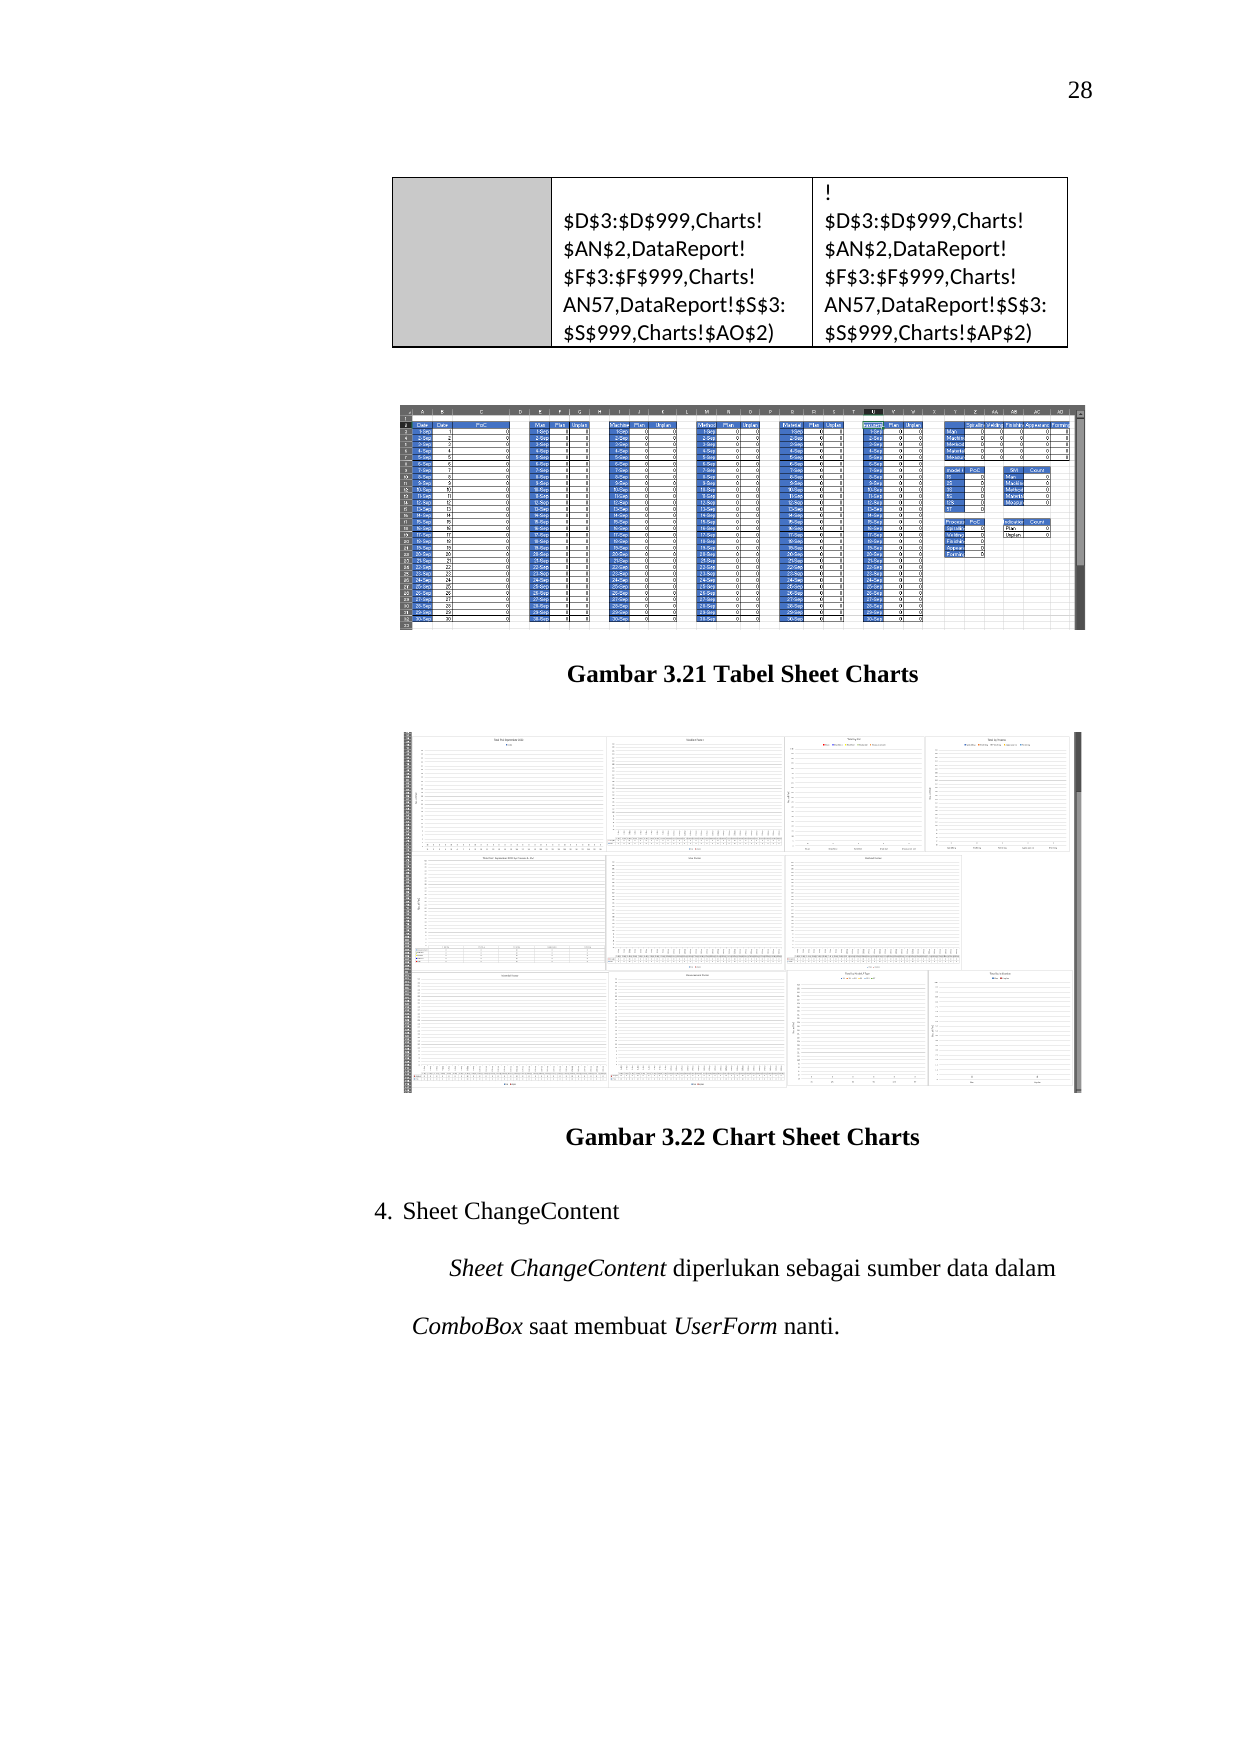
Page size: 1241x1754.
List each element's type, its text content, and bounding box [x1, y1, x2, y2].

list Sheet ChangeContent diperlukan sebagai sumber data dalam ComboBox saat membuat UserForm nanti. [412, 1253, 1092, 1339]
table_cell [552, 178, 812, 346]
text Gambar 3.22 Chart Sheet Charts [393, 1122, 1092, 1150]
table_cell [813, 178, 1067, 346]
text Gambar 3.21 Tabel Sheet Charts [393, 659, 1092, 687]
picture [400, 405, 1086, 630]
list Sheet ChangeContent [374, 1196, 1092, 1224]
picture [403, 732, 1082, 1093]
table_cell 1-Sep [393, 178, 551, 346]
